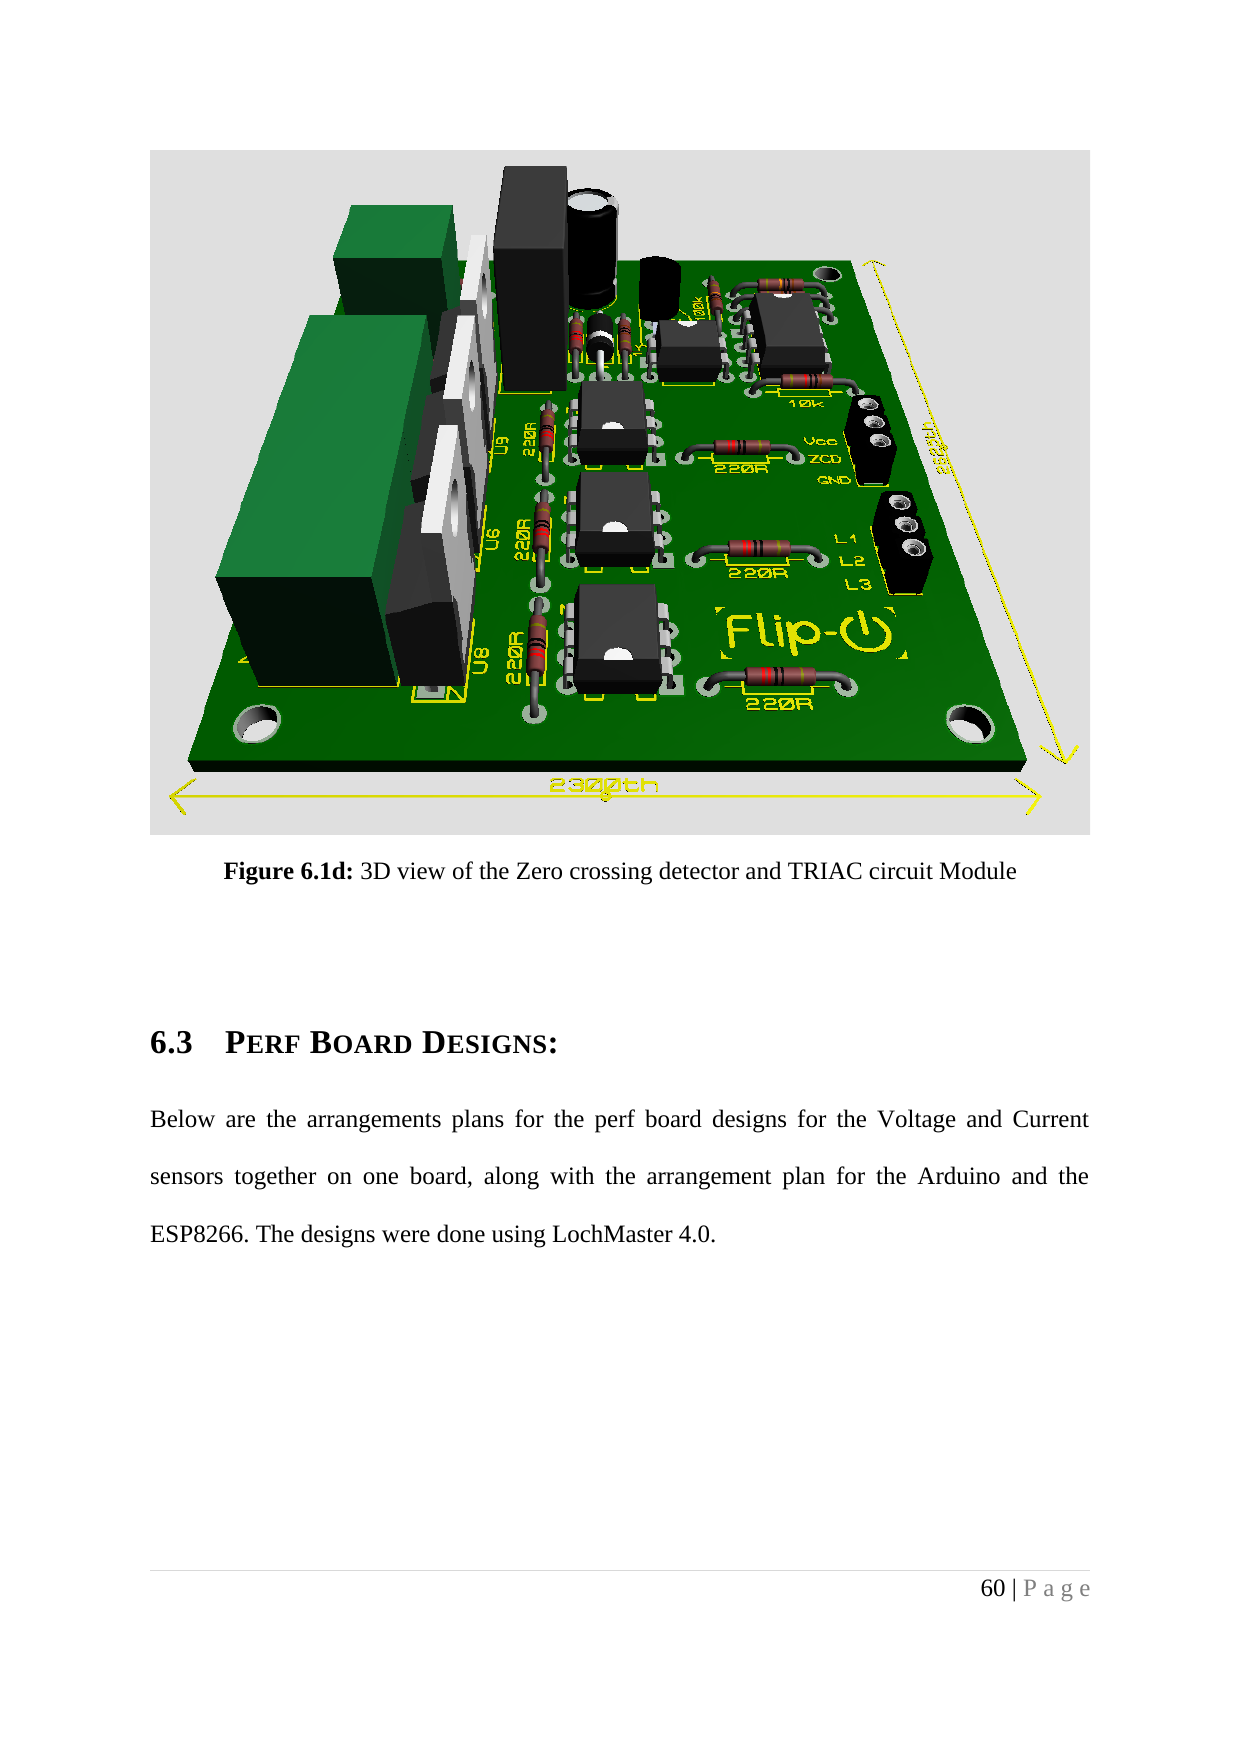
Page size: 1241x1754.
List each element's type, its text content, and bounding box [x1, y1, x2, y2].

text Below are the arrangements plans for the perf board designs for the Voltage and Current sensors together on one board, along with the arrangement plan for the Arduino and the ESP8266. The designs were done using LochMaster 4.0. [150, 1104, 1090, 1247]
text Figure 6.1d: 3D view of the Zero crossing detector and TRIAC circuit Module [150, 856, 1090, 884]
subtitle Perf Board Designs: [150, 1023, 1090, 1061]
picture [150, 150, 1091, 835]
